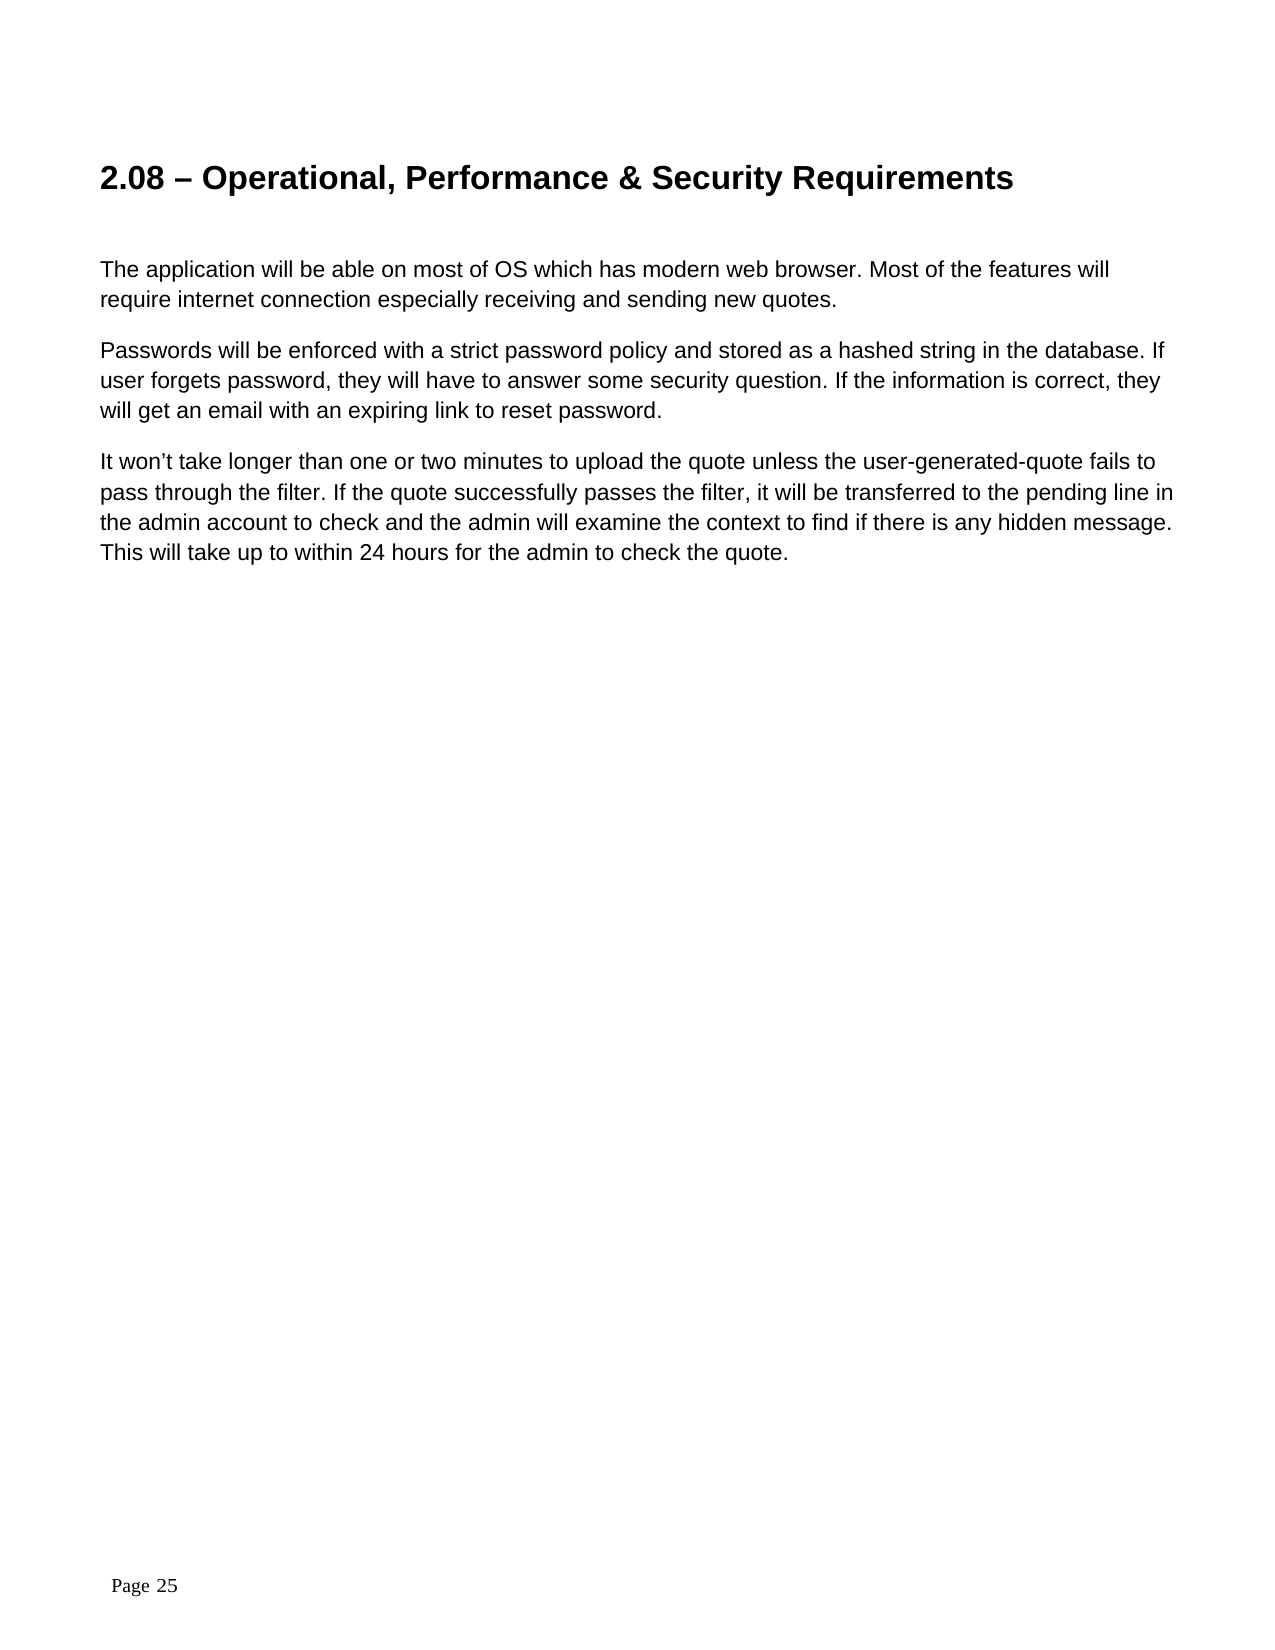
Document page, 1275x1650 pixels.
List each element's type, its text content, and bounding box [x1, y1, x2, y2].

subtitle 2.08 – Operational, Performance & Security Requirements [100, 158, 1175, 197]
text The application will be able on most of OS which has modern web browser. Most of the features will require internet connection especially receiving and sending new quotes. [100, 256, 1175, 312]
text It won’t take longer than one or two minutes to upload the quote unless the user-generated-quote fails to pass through the filter. If the quote successfully passes the filter, it will be transferred to the pending line in the admin account to check and the admin will examine the context to find if there is any hidden message. This will take up to within 24 hours for the admin to check the quote. [100, 448, 1175, 565]
text Passwords will be enforced with a strict password policy and stored as a hashed string in the database. If user forgets password, they will have to answer some security question. If the information is correct, they will get an email with an expiring link to reset password. [100, 337, 1175, 423]
